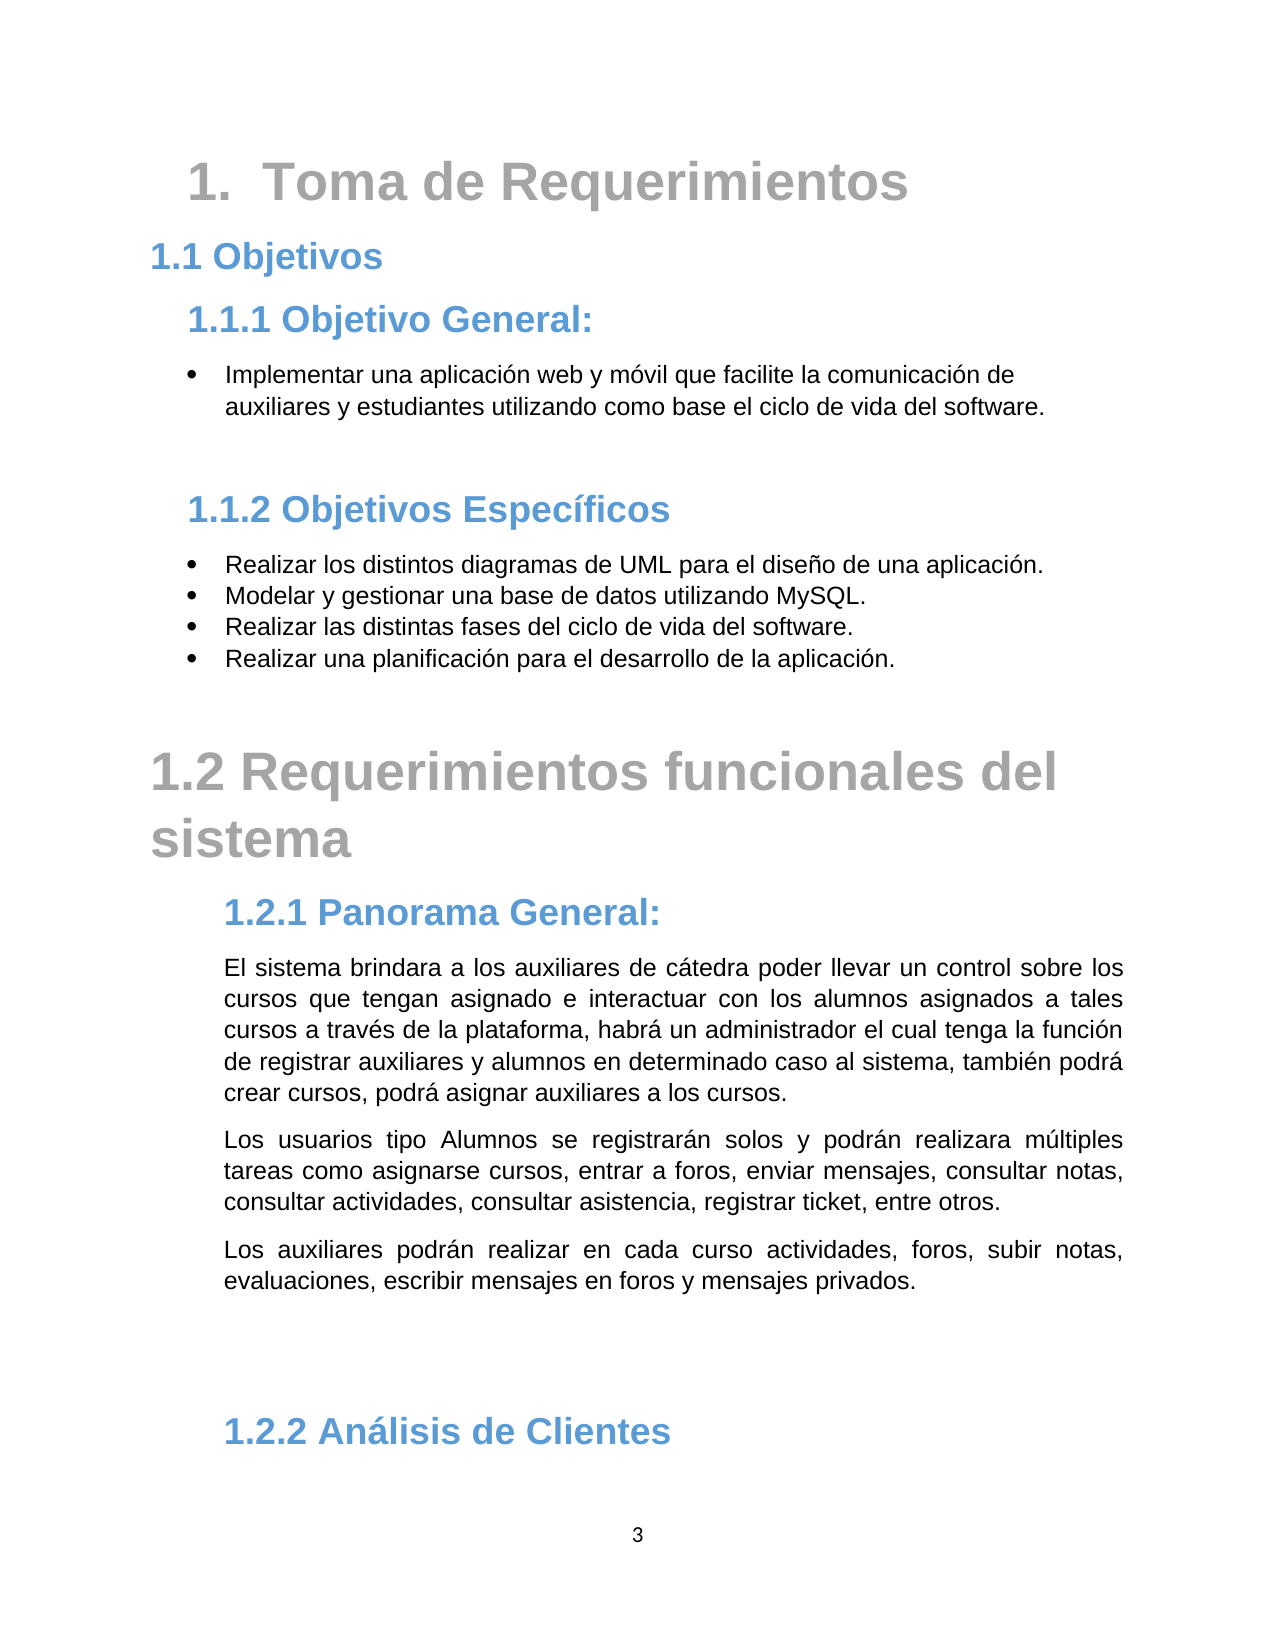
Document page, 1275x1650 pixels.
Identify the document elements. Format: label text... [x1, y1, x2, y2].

text 1.2.2 Análisis de Clientes [150, 1409, 1125, 1452]
list Modelar y gestionar una base de datos utilizando MySQL. [187, 581, 1125, 610]
text 1.1.1 Objetivo General: [150, 297, 1125, 340]
list Realizar las distintas fases del ciclo de vida del software. [187, 612, 1125, 641]
list Realizar una planificación para el desarrollo de la aplicación. [187, 643, 1125, 672]
text 1.2.1 Panorama General: [150, 890, 1125, 933]
list Toma de Requerimientos [187, 150, 1125, 212]
list Implementar una aplicación web y móvil que facilite la comunicación de auxiliares y estudiantes utilizando como base el ciclo de vida del software. [187, 360, 1125, 420]
text 1.1.2 Objetivos Específicos [150, 487, 1125, 530]
text Los usuarios tipo Alumnos se registrarán solos y podrán realizara múltiples tareas como asignarse cursos, entrar a foros, enviar mensajes, consultar notas, consultar actividades, consultar asistencia, registrar ticket, entre otros. [224, 1125, 1125, 1216]
list Realizar los distintos diagramas de UML para el diseño de una aplicación. [187, 550, 1125, 579]
text Los auxiliares podrán realizar en cada curso actividades, foros, subir notas, evaluaciones, escribir mensajes en foros y mensajes privados. [224, 1235, 1125, 1295]
text El sistema brindara a los auxiliares de cátedra poder llevar un control sobre los cursos que tengan asignado e interactuar con los alumnos asignados a tales cursos a través de la plataforma, habrá un administrador el cual tenga la función de registrar auxiliares y alumnos en determinado caso al sistema, también podrá crear cursos, podrá asignar auxiliares a los cursos. [224, 953, 1125, 1106]
text 1.2 Requerimientos funcionales del sistema [150, 739, 1125, 868]
text 1.1 Objetivos [150, 234, 1125, 277]
